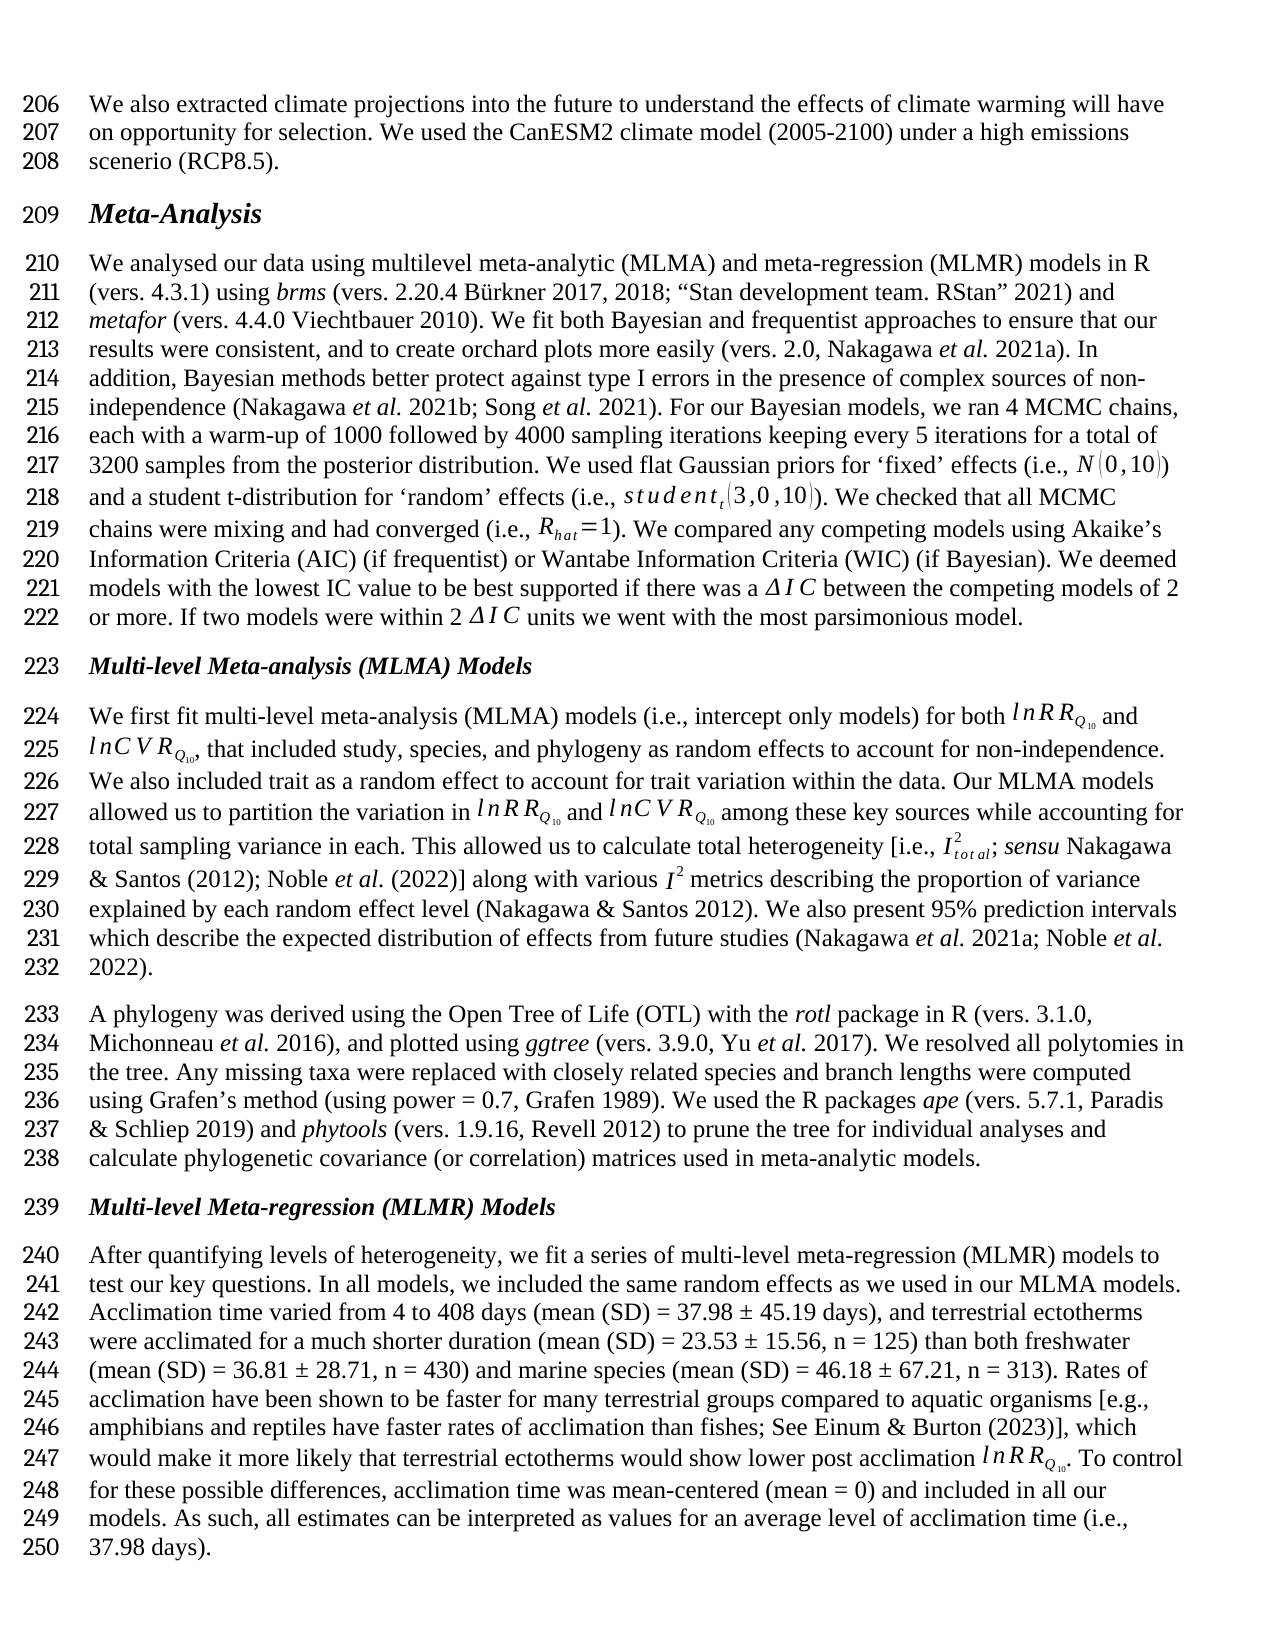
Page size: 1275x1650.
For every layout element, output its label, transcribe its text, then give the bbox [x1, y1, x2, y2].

subtitle Multi-level Meta-analysis (MLMA) Models [89, 651, 1186, 680]
text After quantifying levels of heterogeneity, we fit a series of multi-level meta-regression (MLMR) models to test our key questions. In all models, we included the same random effects as we used in our MLMA models. Acclimation time varied from 4 to 408 days (mean (SD) = 37.98 45.19 days), and terrestrial ectotherms were acclimated for a much shorter duration (mean (SD) = 23.53 15.56, n = 125) than both freshwater (mean (SD) = 36.81 28.71, n = 430) and marine species (mean (SD) = 46.18 67.21, n = 313). Rates of acclimation have been shown to be faster for many terrestrial groups compared to aquatic organisms [e.g., amphibians and reptiles have faster rates of acclimation than fishes; See Einum & Burton (2023)], which would make it more likely that terrestrial ectotherms would show lower post acclimation . To control for these possible differences, acclimation time was mean-centered (mean = 0) and included in all our models. As such, all estimates can be interpreted as values for an average level of acclimation time (i.e., 37.98 days). [89, 1240, 1186, 1561]
subtitle Meta-Analysis [89, 196, 1186, 229]
text We also extracted climate projections into the future to understand the effects of climate warming will have on opportunity for selection. We used the CanESM2 climate model (2005-2100) under a high emissions scenerio (RCP8.5). [89, 89, 1186, 175]
text A phylogeny was derived using the Open Tree of Life (OTL) with the rotl package in R (vers. 3.1.0, Michonneau et al. 2016), and plotted using ggtree (vers. 3.9.0, Yu et al. 2017). We resolved all polytomies in the tree. Any missing taxa were replaced with closely related species and branch lengths were computed using Grafen’s method (using power = 0.7, Grafen 1989). We used the R packages ape (vers. 5.7.1, Paradis & Schliep 2019) and phytools (vers. 1.9.16, Revell 2012) to prune the tree for individual analyses and calculate phylogenetic covariance (or correlation) matrices used in meta-analytic models. [89, 999, 1186, 1172]
text We analysed our data using multilevel meta-analytic (MLMA) and meta-regression (MLMR) models in R (vers. 4.3.1) using brms (vers. 2.20.4 Bürkner 2017, 2018; “Stan development team. RStan” 2021) and metafor (vers. 4.4.0 Viechtbauer 2010). We fit both Bayesian and frequentist approaches to ensure that our results were consistent, and to create orchard plots more easily (vers. 2.0, Nakagawa et al. 2021a). In addition, Bayesian methods better protect against type I errors in the presence of complex sources of non-independence (Nakagawa et al. 2021b; Song et al. 2021). For our Bayesian models, we ran 4 MCMC chains, each with a warm-up of 1000 followed by 4000 sampling iterations keeping every 5 iterations for a total of 3200 samples from the posterior distribution. We used flat Gaussian priors for ‘fixed’ effects (i.e., ) and a student t-distribution for ‘random’ effects (i.e., ). We checked that all MCMC chains were mixing and had converged (i.e., ). We compared any competing models using Akaike’s Information Criteria (AIC) (if frequentist) or Wantabe Information Criteria (WIC) (if Bayesian). We deemed models with the lowest IC value to be best supported if there was a between the competing models of 2 or more. If two models were within 2 units we went with the most parsimonious model. [89, 248, 1186, 630]
subtitle Multi-level Meta-regression (MLMR) Models [89, 1192, 1186, 1221]
text We first fit multi-level meta-analysis (MLMA) models (i.e., intercept only models) for both and , that included study, species, and phylogeny as random effects to account for non-independence. We also included trait as a random effect to account for trait variation within the data. Our MLMA models allowed us to partition the variation in and among these key sources while accounting for total sampling variance in each. This allowed us to calculate total heterogeneity [i.e., ; sensu Nakagawa & Santos (2012); Noble et al. (2022)] along with various metrics describing the proportion of variance explained by each random effect level (Nakagawa & Santos 2012). We also present 95% prediction intervals which describe the expected distribution of effects from future studies (Nakagawa et al. 2021a; Noble et al. 2022). [89, 699, 1186, 980]
